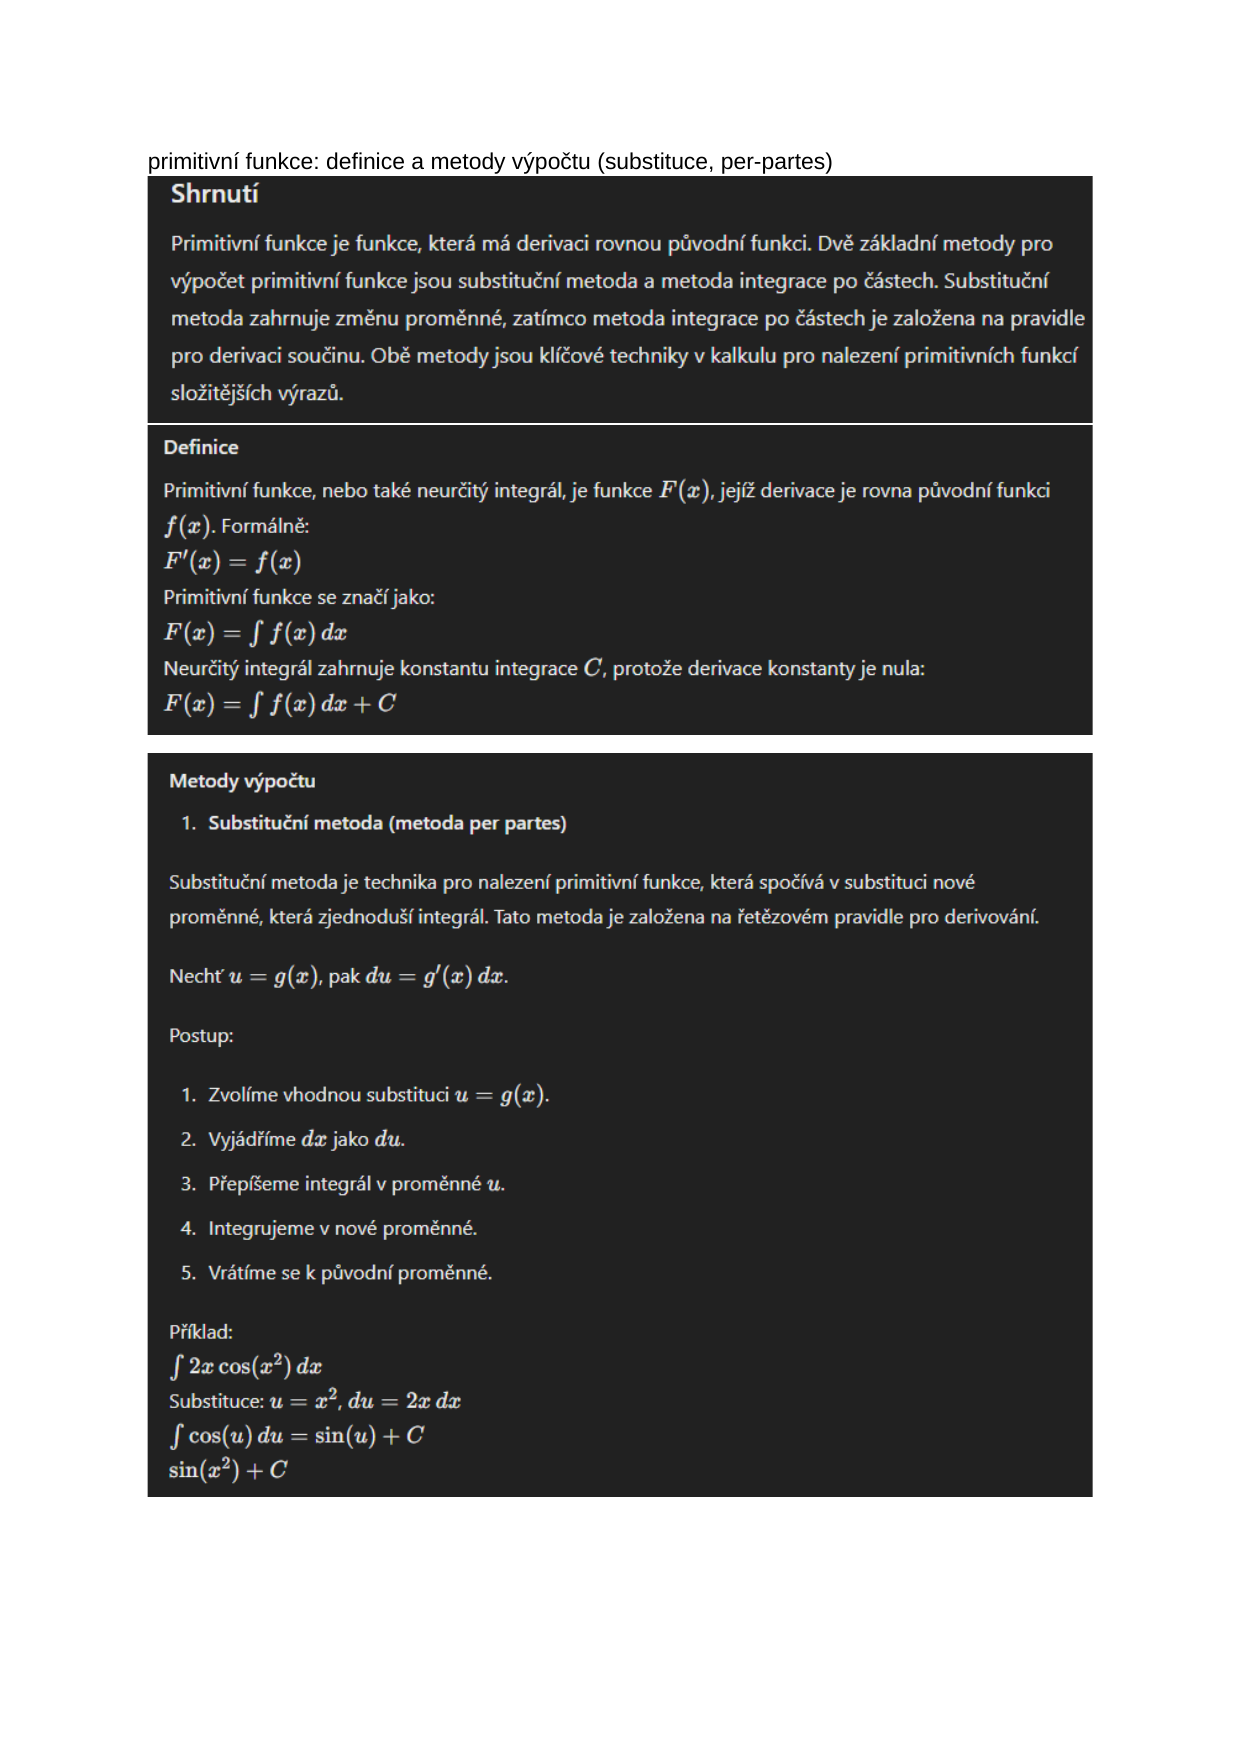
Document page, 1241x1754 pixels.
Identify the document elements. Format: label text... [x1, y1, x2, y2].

picture [147, 425, 1093, 735]
picture [147, 753, 1093, 1497]
text primitivní funkce: definice a metody výpočtu (substituce, per-partes) [148, 148, 1093, 176]
picture [147, 176, 1093, 423]
